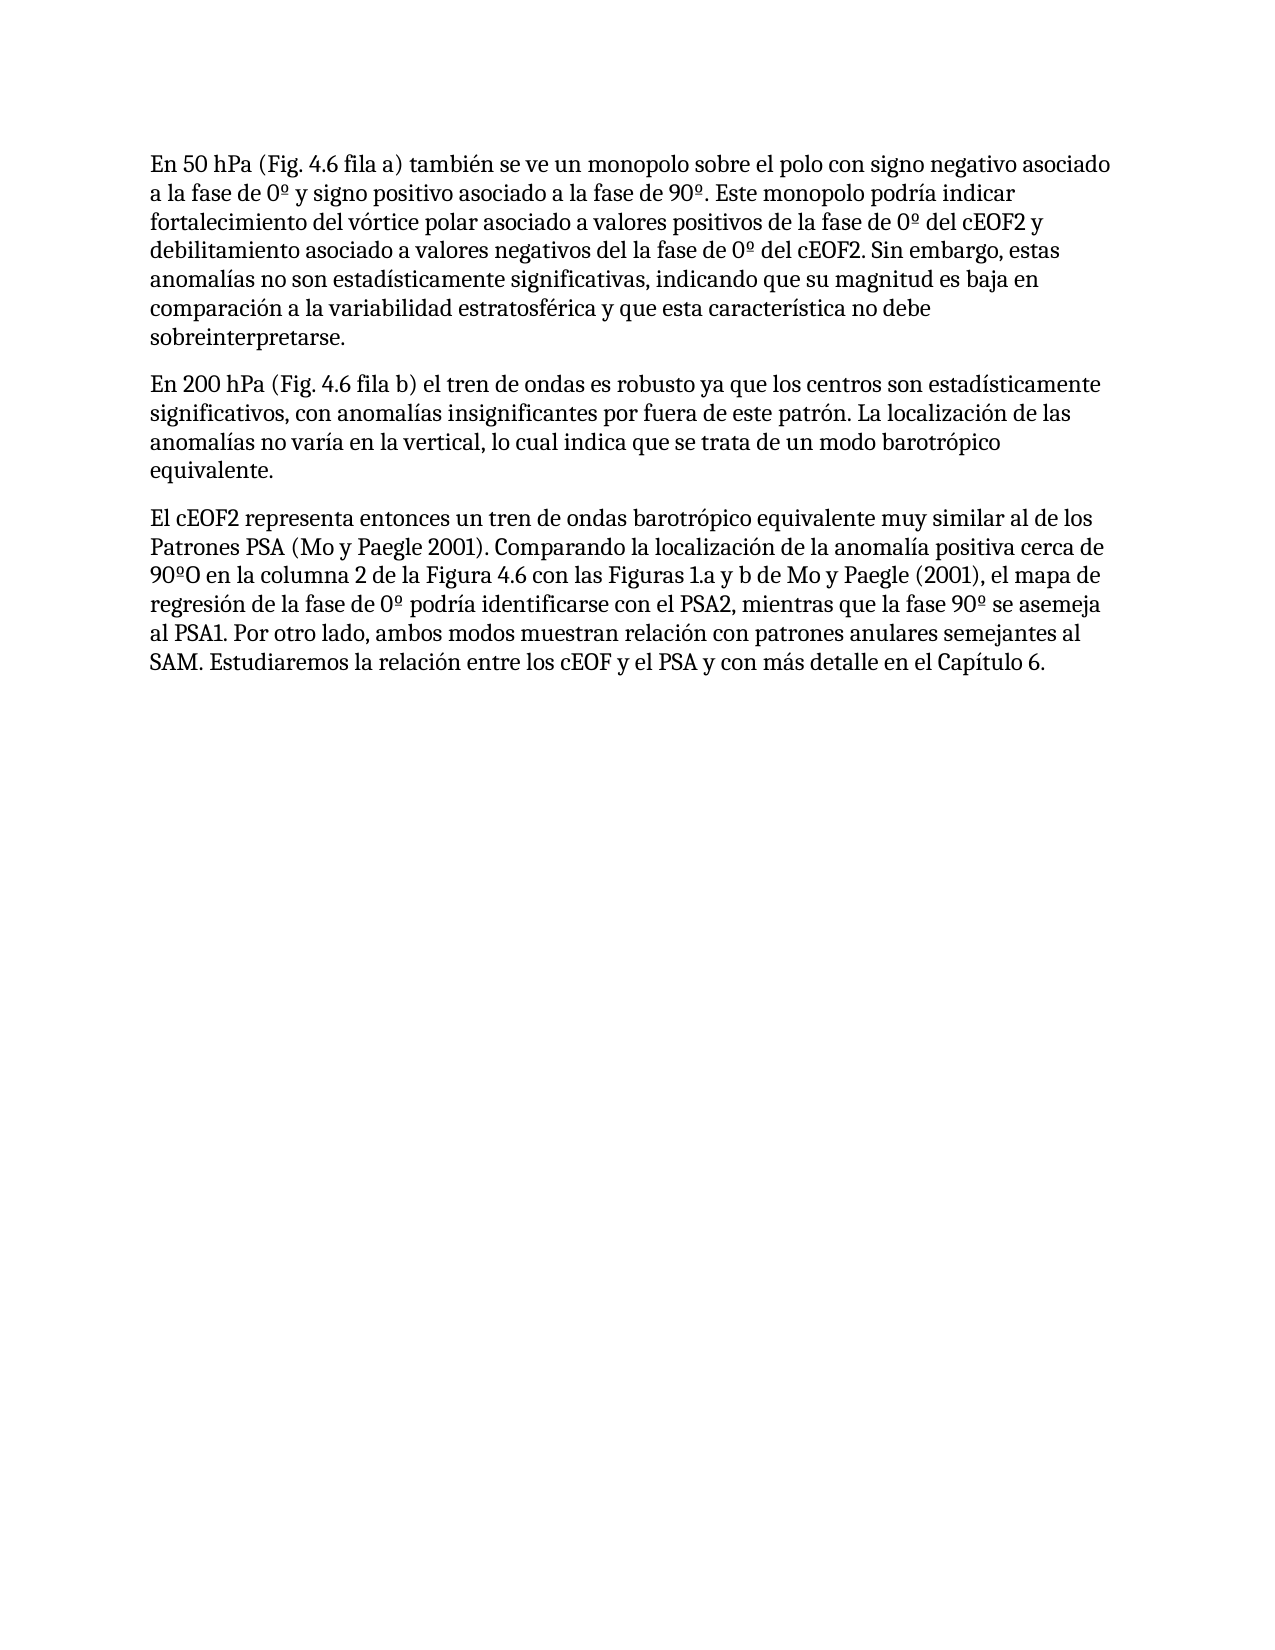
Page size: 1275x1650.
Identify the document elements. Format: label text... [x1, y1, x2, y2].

text En 50 hPa (Fig. 4.6 fila a) también se ve un monopolo sobre el polo con signo negativo asociado a la fase de 0º y signo positivo asociado a la fase de 90º. Este monopolo podría indicar fortalecimiento del vórtice polar asociado a valores positivos de la fase de 0º del cEOF2 y debilitamiento asociado a valores negativos del la fase de 0º del cEOF2. Sin embargo, estas anomalías no son estadísticamente significativas, indicando que su magnitud es baja en comparación a la variabilidad estratosférica y que esta característica no debe sobreinterpretarse. [150, 150, 1125, 351]
text En 200 hPa (Fig. 4.6 fila b) el tren de ondas es robusto ya que los centros son estadísticamente significativos, con anomalías insignificantes por fuera de este patrón. La localización de las anomalías no varía en la vertical, lo cual indica que se trata de un modo barotrópico equivalente. [150, 370, 1125, 485]
text El cEOF2 representa entonces un tren de ondas barotrópico equivalente muy similar al de los Patrones PSA (Mo y Paegle 2001). Comparando la localización de la anomalía positiva cerca de 90ºO en la columna 2 de la Figura 4.6 con las Figuras 1.a y b de Mo y Paegle (2001), el mapa de regresión de la fase de 0º podría identificarse con el PSA2, mientras que la fase 90º se asemeja al PSA1. Por otro lado, ambos modos muestran relación con patrones anulares semejantes al SAM. Estudiaremos la relación entre los cEOF y el PSA y con más detalle en el Capítulo 6. [150, 504, 1125, 676]
